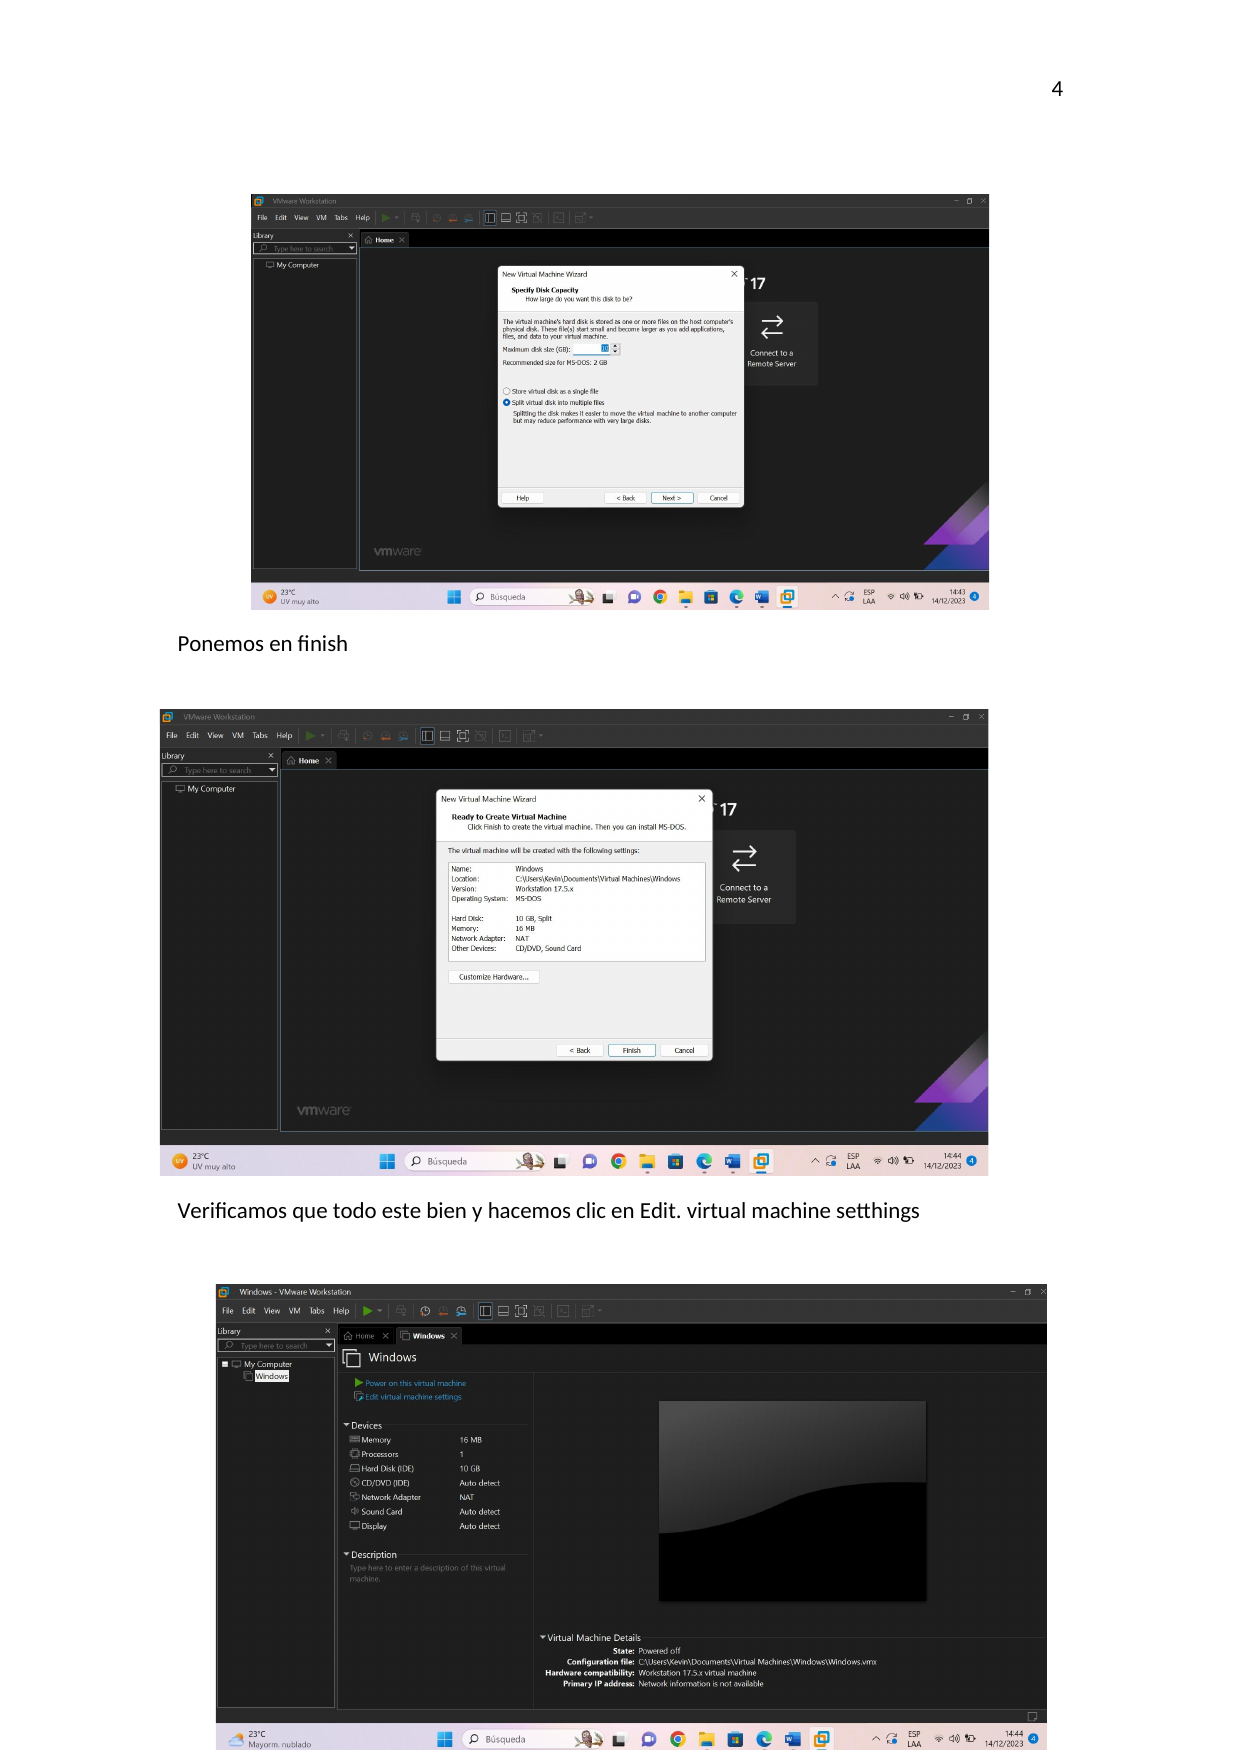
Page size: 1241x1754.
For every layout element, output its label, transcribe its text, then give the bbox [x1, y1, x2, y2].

picture [159, 709, 989, 1176]
text Ponemos en finish [177, 629, 1063, 657]
